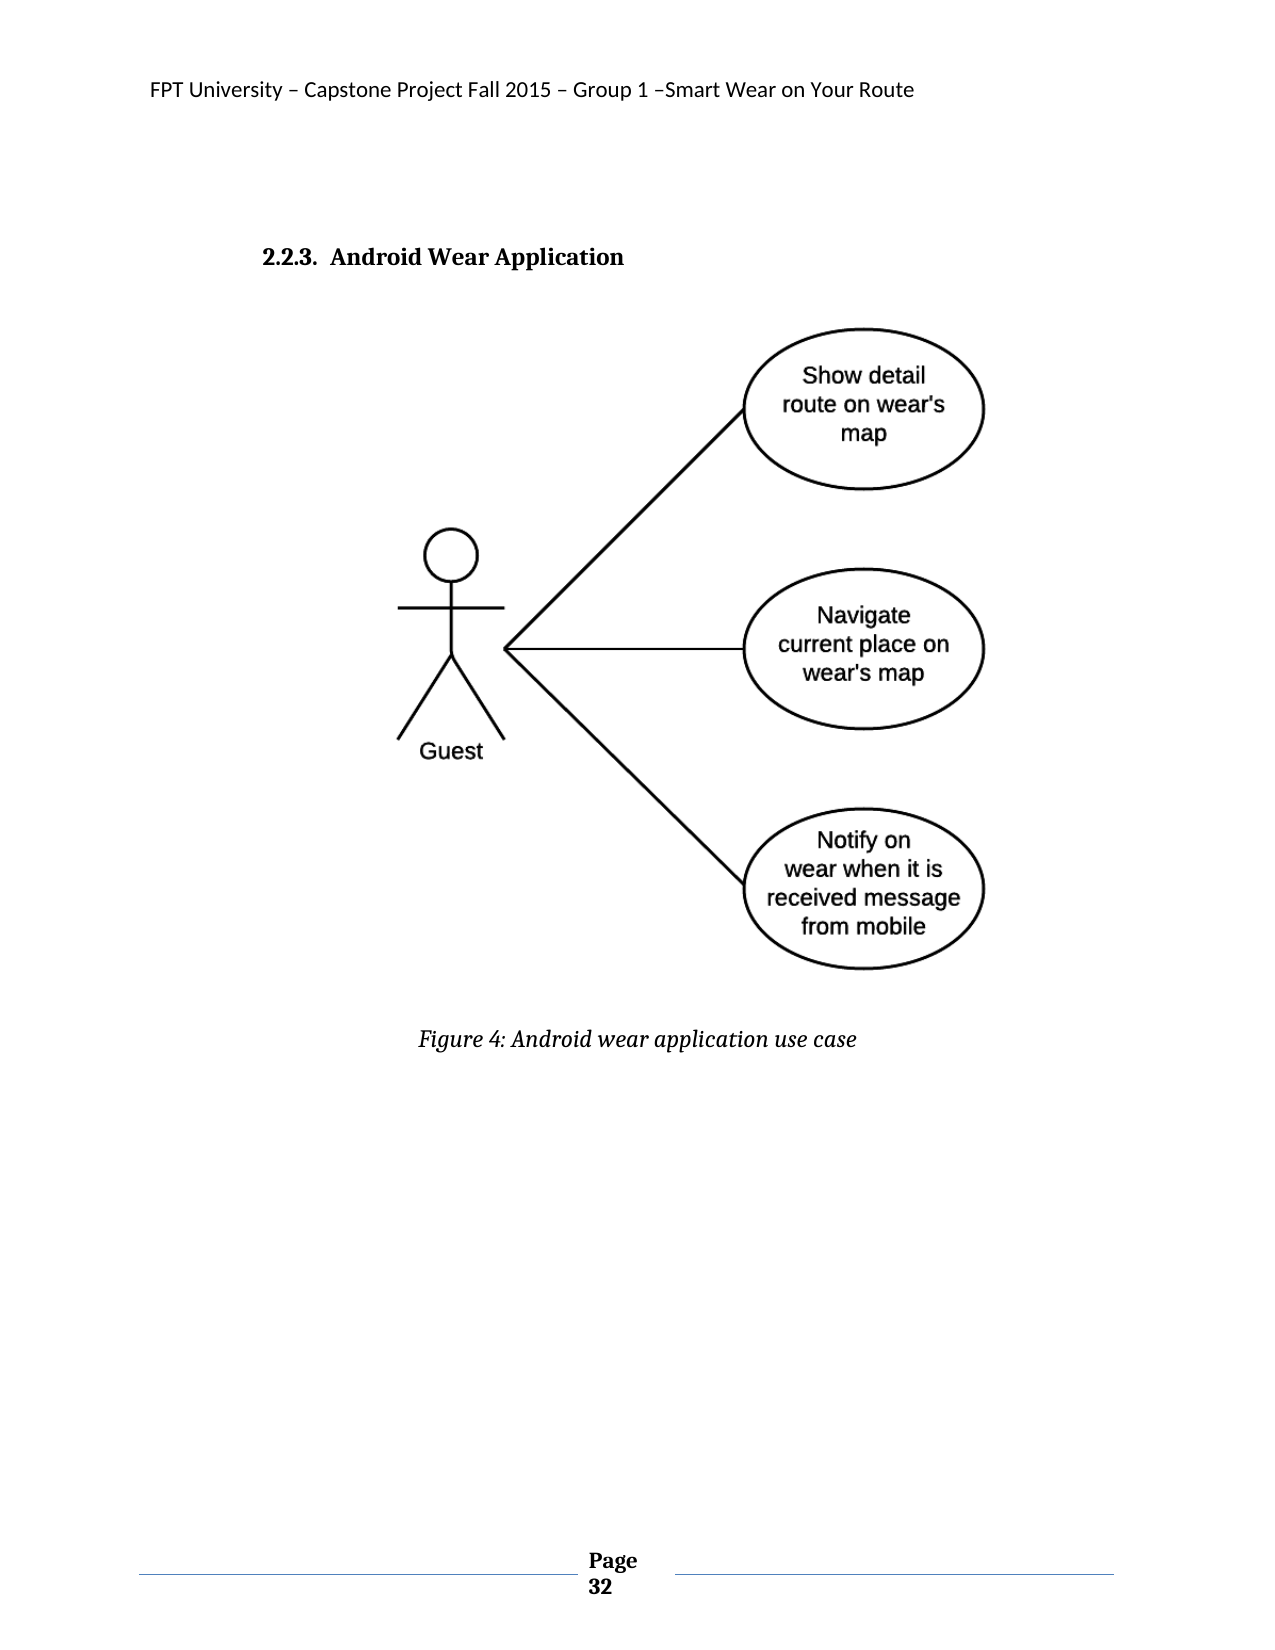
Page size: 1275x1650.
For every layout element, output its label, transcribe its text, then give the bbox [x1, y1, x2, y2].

text Figure 4: Android wear application use case [150, 1025, 1125, 1054]
picture [238, 276, 1037, 1022]
subtitle Android Wear Application [262, 243, 1125, 272]
